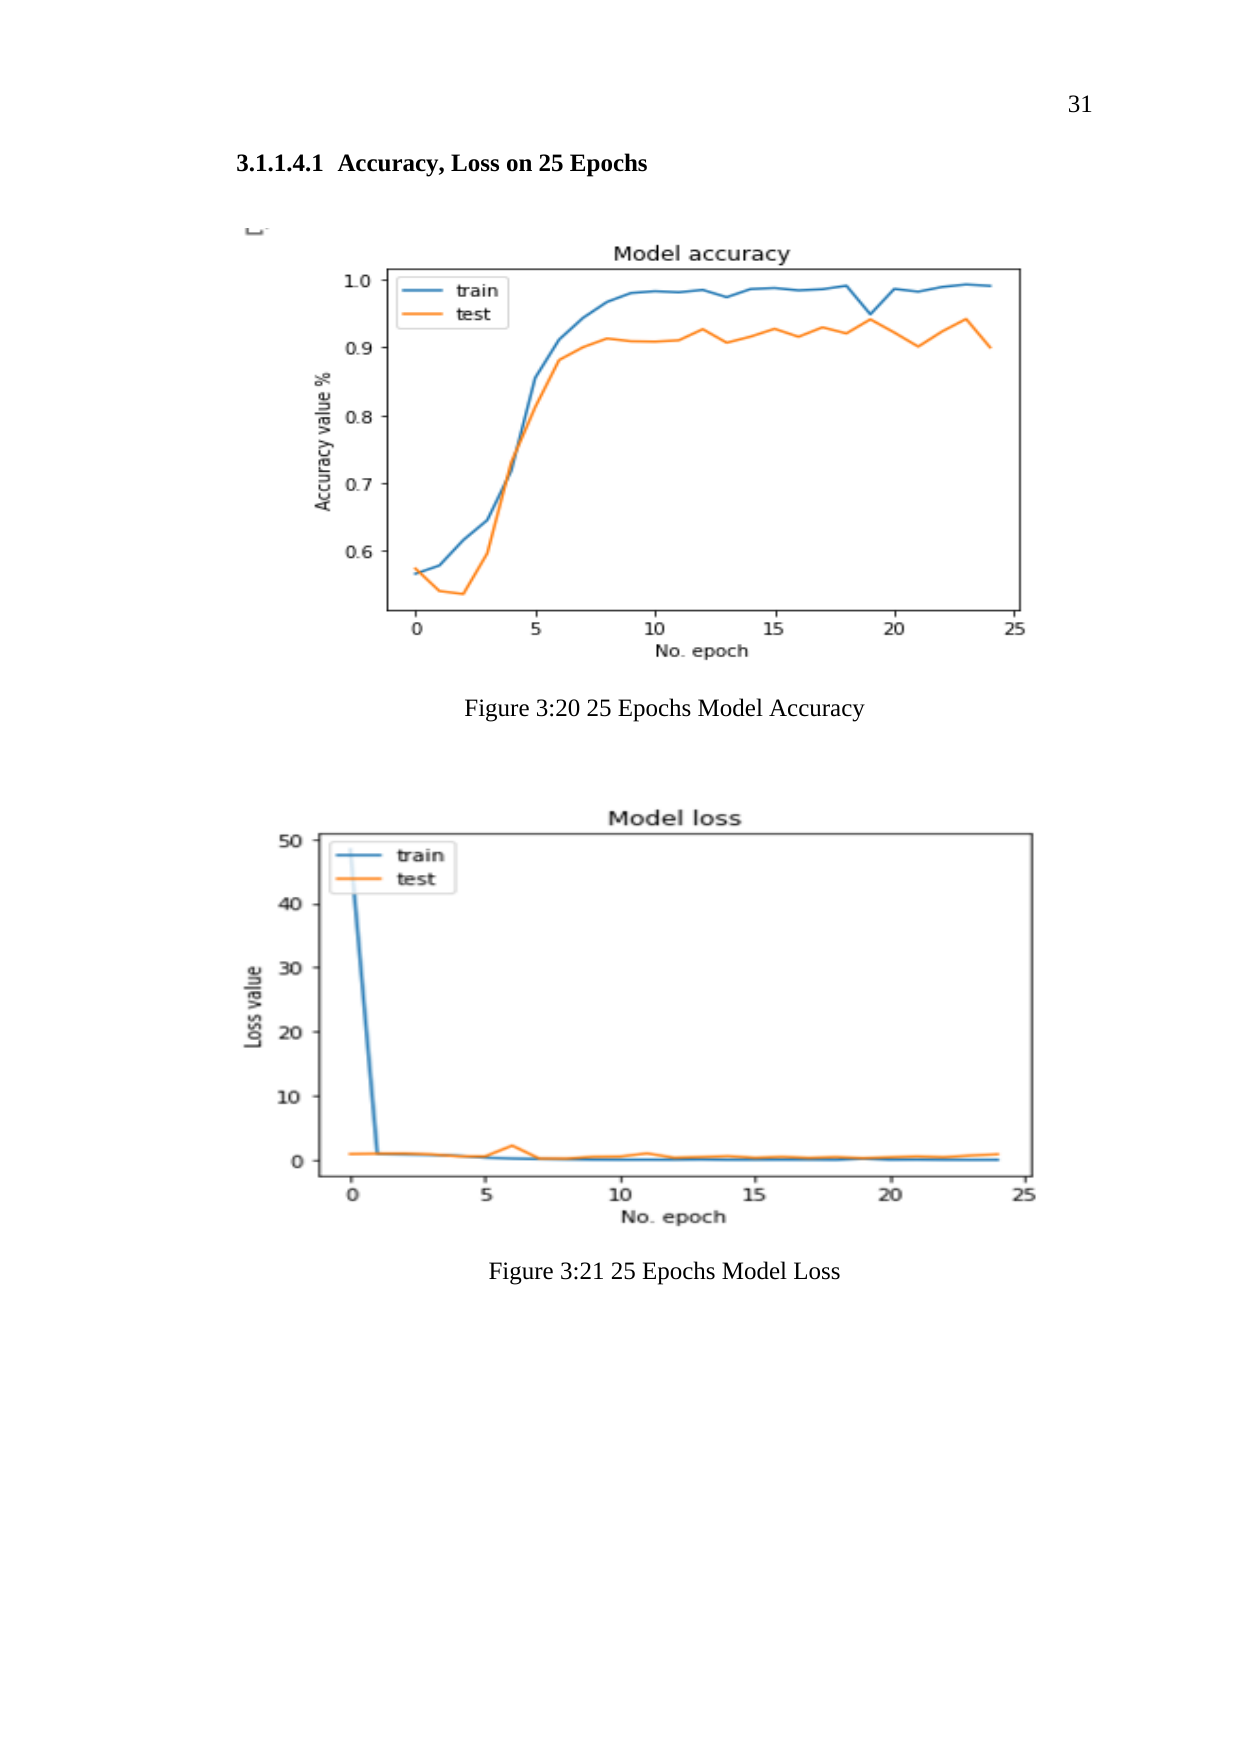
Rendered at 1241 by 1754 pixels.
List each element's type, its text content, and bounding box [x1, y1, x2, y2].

picture [236, 228, 1094, 679]
subtitle Accuracy, Loss on 25 Epochs [236, 148, 1092, 176]
picture [236, 802, 1091, 1242]
